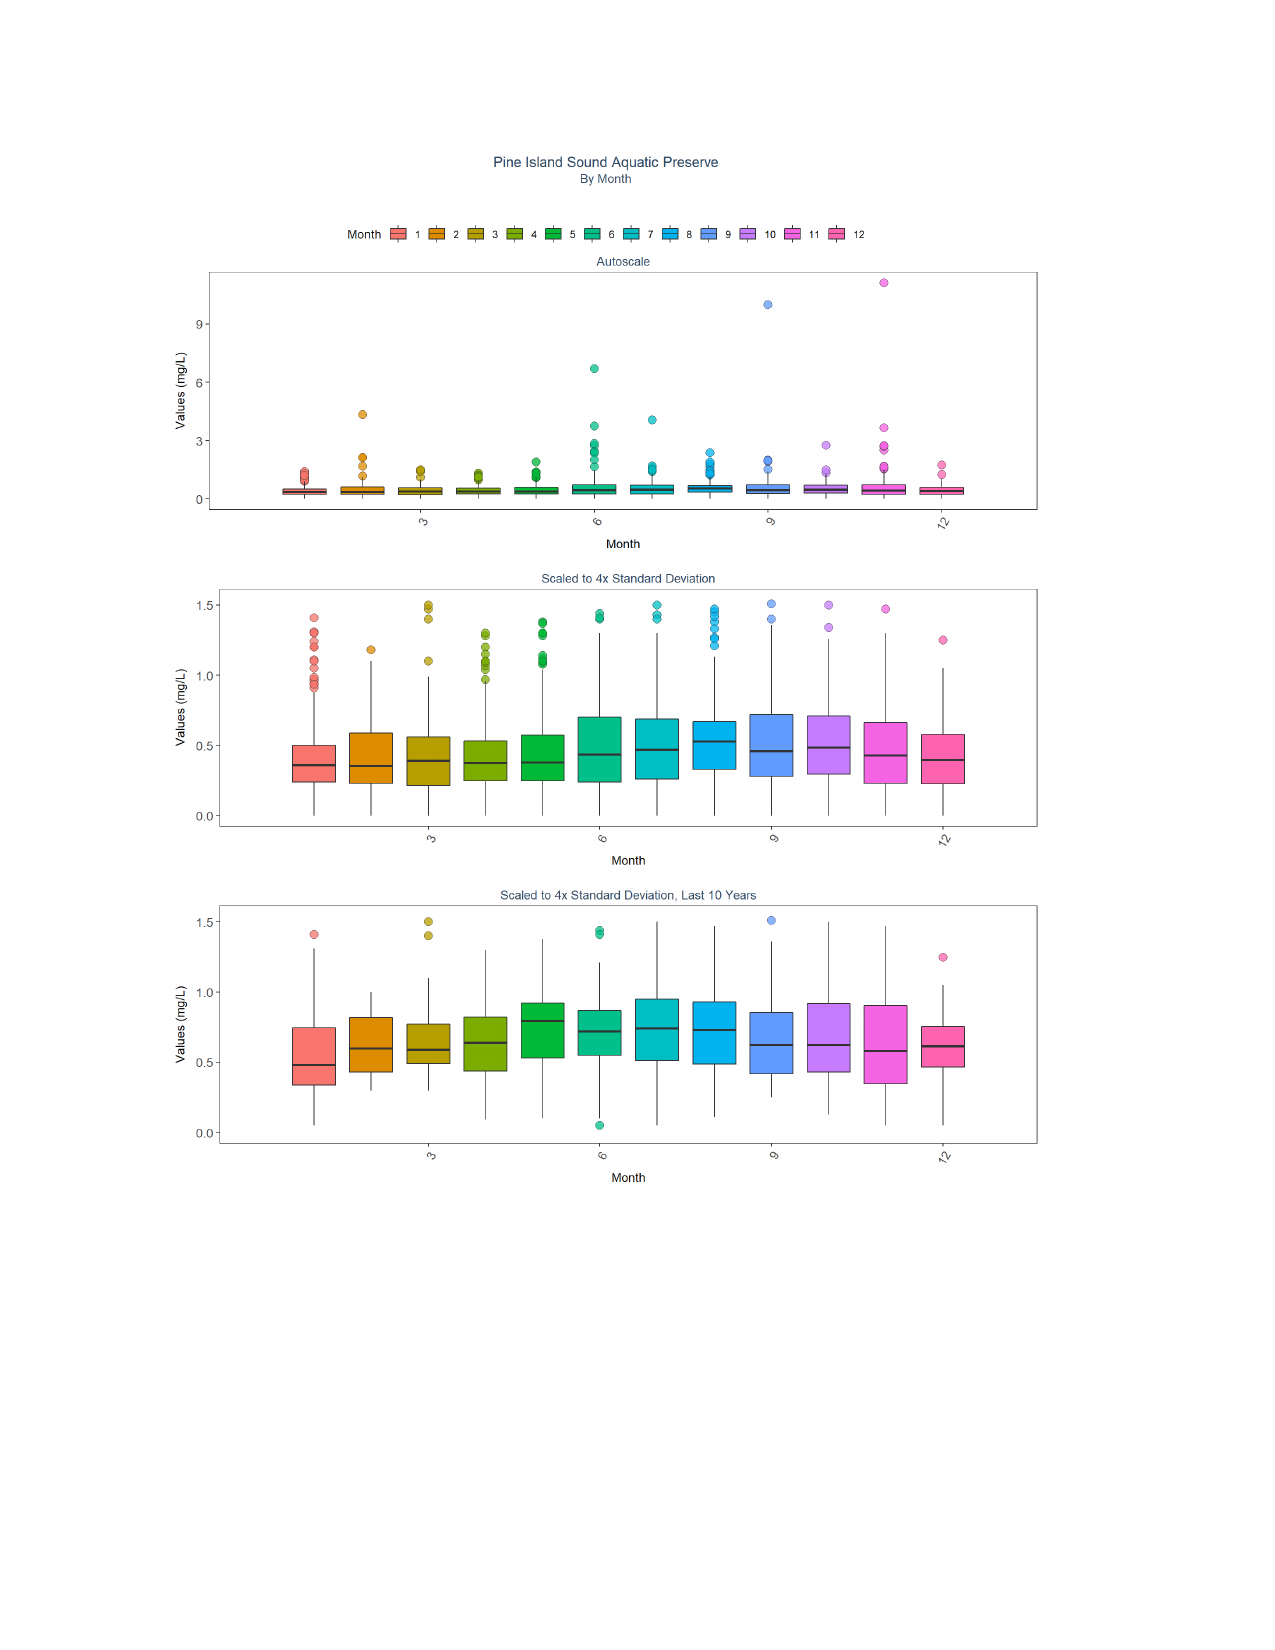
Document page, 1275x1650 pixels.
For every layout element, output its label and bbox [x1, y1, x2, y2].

picture [168, 150, 1044, 1200]
